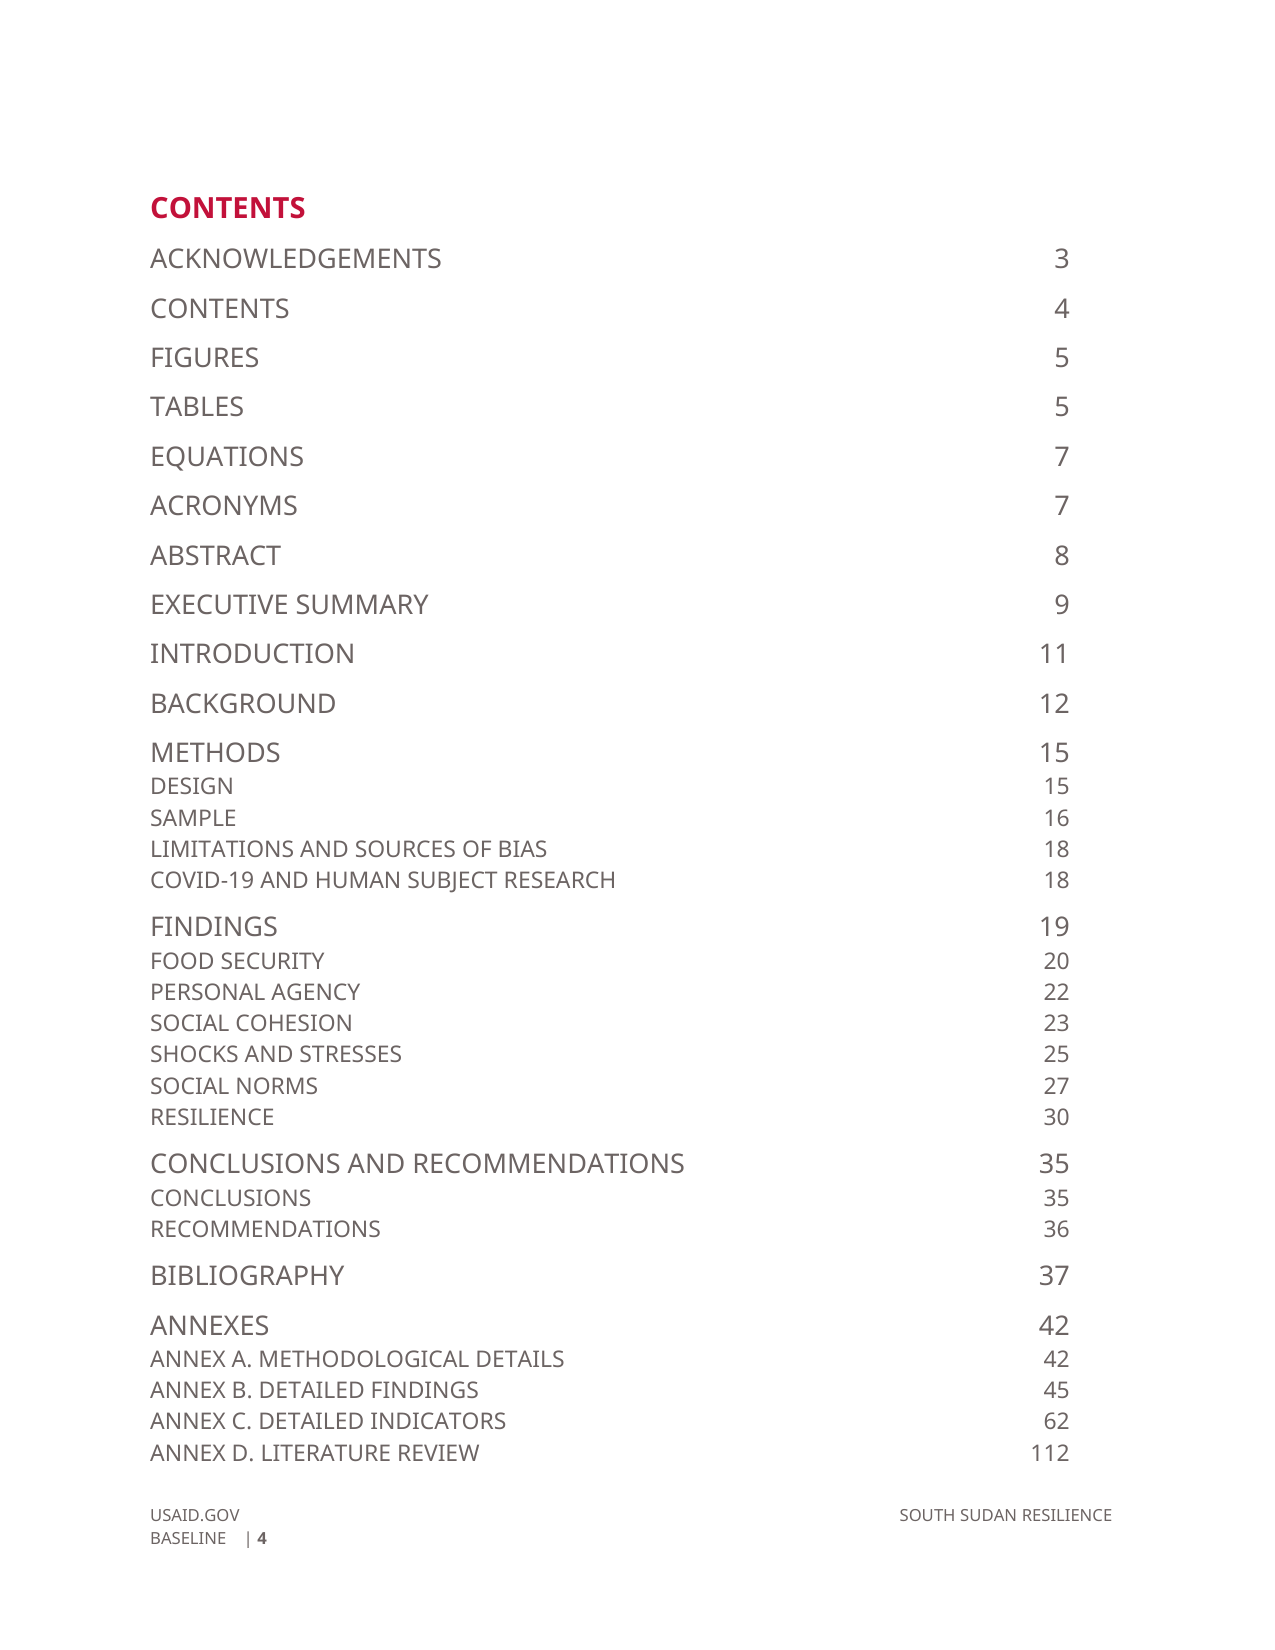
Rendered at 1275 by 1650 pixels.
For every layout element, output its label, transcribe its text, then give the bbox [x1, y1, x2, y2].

subtitle Contents [150, 187, 1125, 227]
